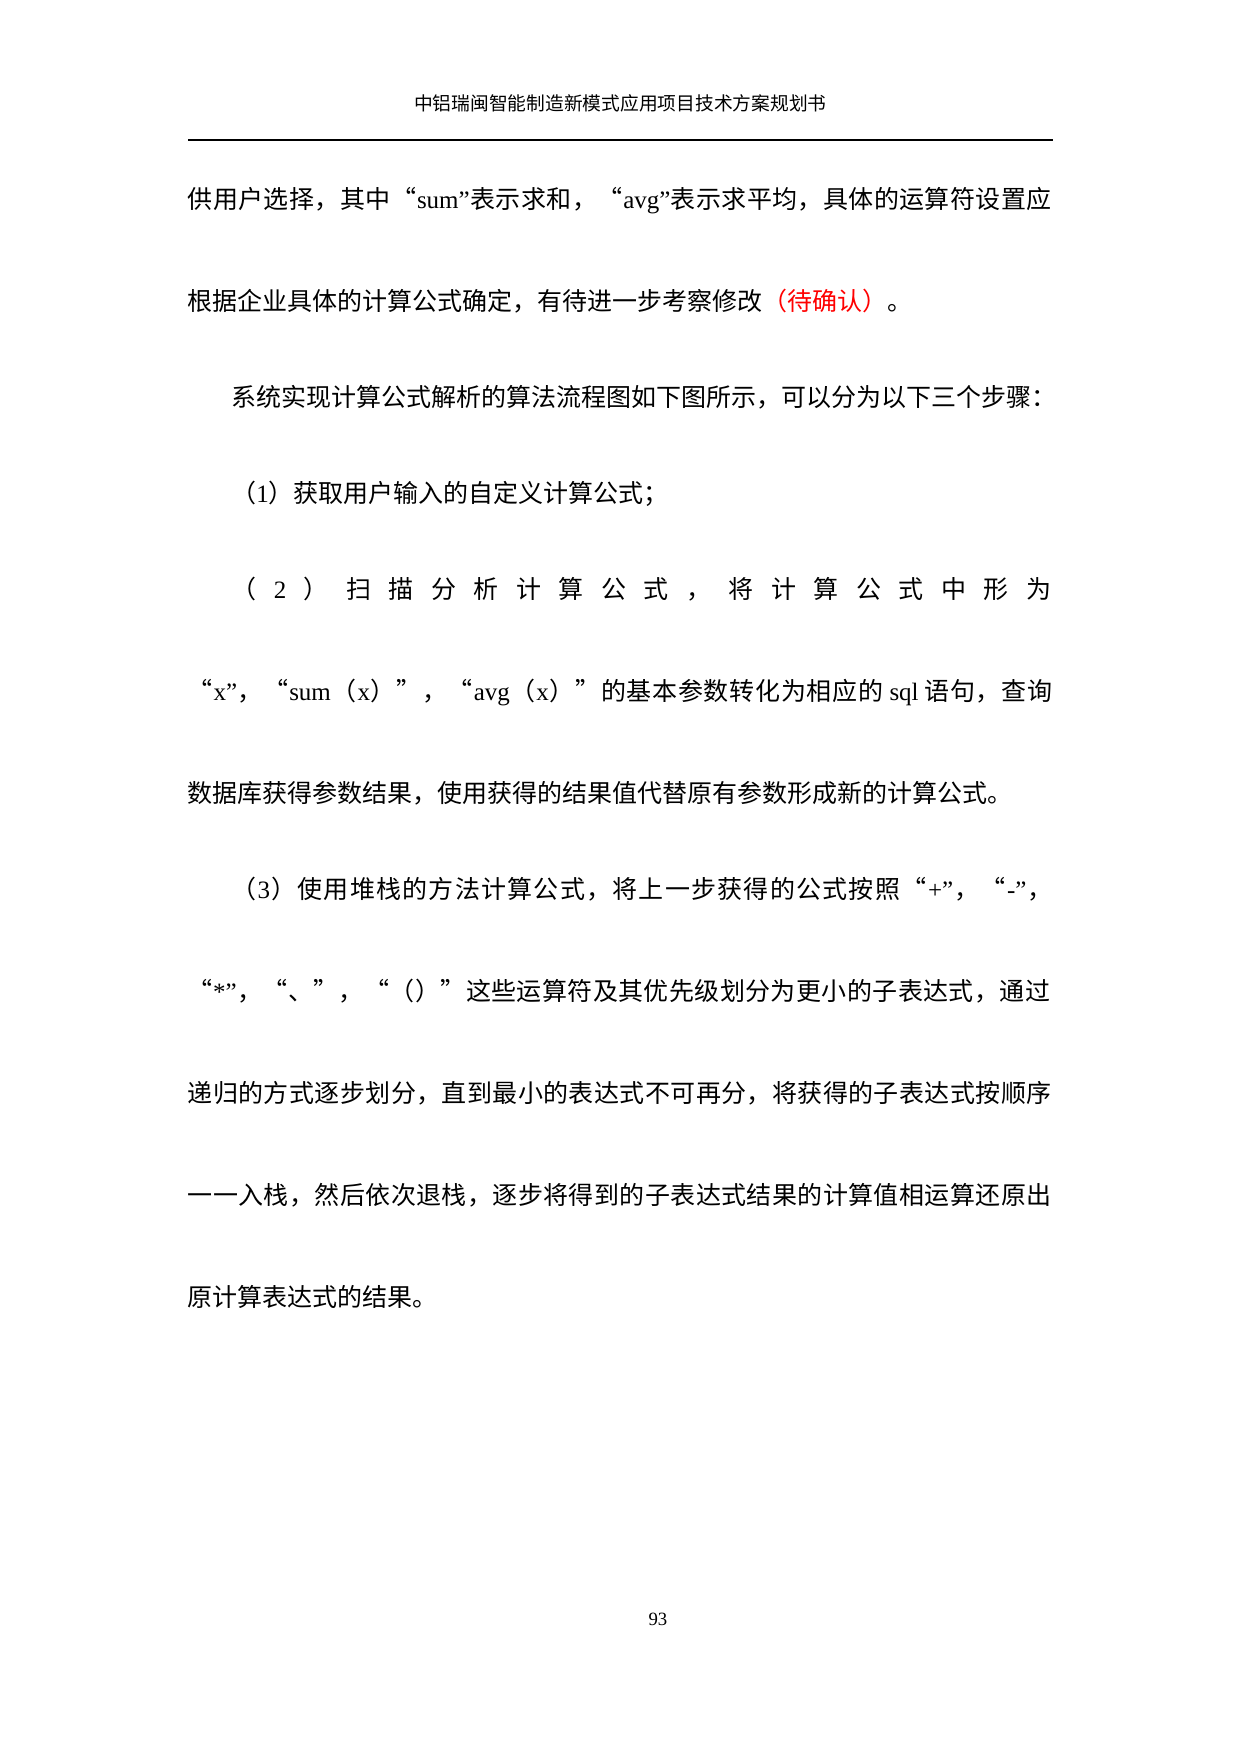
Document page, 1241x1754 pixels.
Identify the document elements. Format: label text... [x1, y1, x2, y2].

text 系统实现计算公式解析的算法流程图如下图所示，可以分为以下三个步骤： [187, 362, 1053, 430]
text （3）使用堆栈的方法计算公式，将上一步获得的公式按照“+”，“-”，“*”，“、”，“（）”这些运算符及其优先级划分为更小的子表达式，通过递归的方式逐步划分，直到最小的表达式不可再分，将获得的子表达式按顺序一一入栈，然后依次退栈，逐步将得到的子表达式结果的计算值相运算还原出原计算表达式的结果。 [187, 854, 1053, 1329]
text （1）获取用户输入的自定义计算公式； [187, 458, 1053, 526]
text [187, 164, 1053, 334]
text （2）扫描分析计算公式，将计算公式中形为“x”，“sum（x）”，“avg（x）”的基本参数转化为相应的sql语句，查询数据库获得参数结果，使用获得的结果值代替原有参数形成新的计算公式。 [187, 554, 1053, 826]
